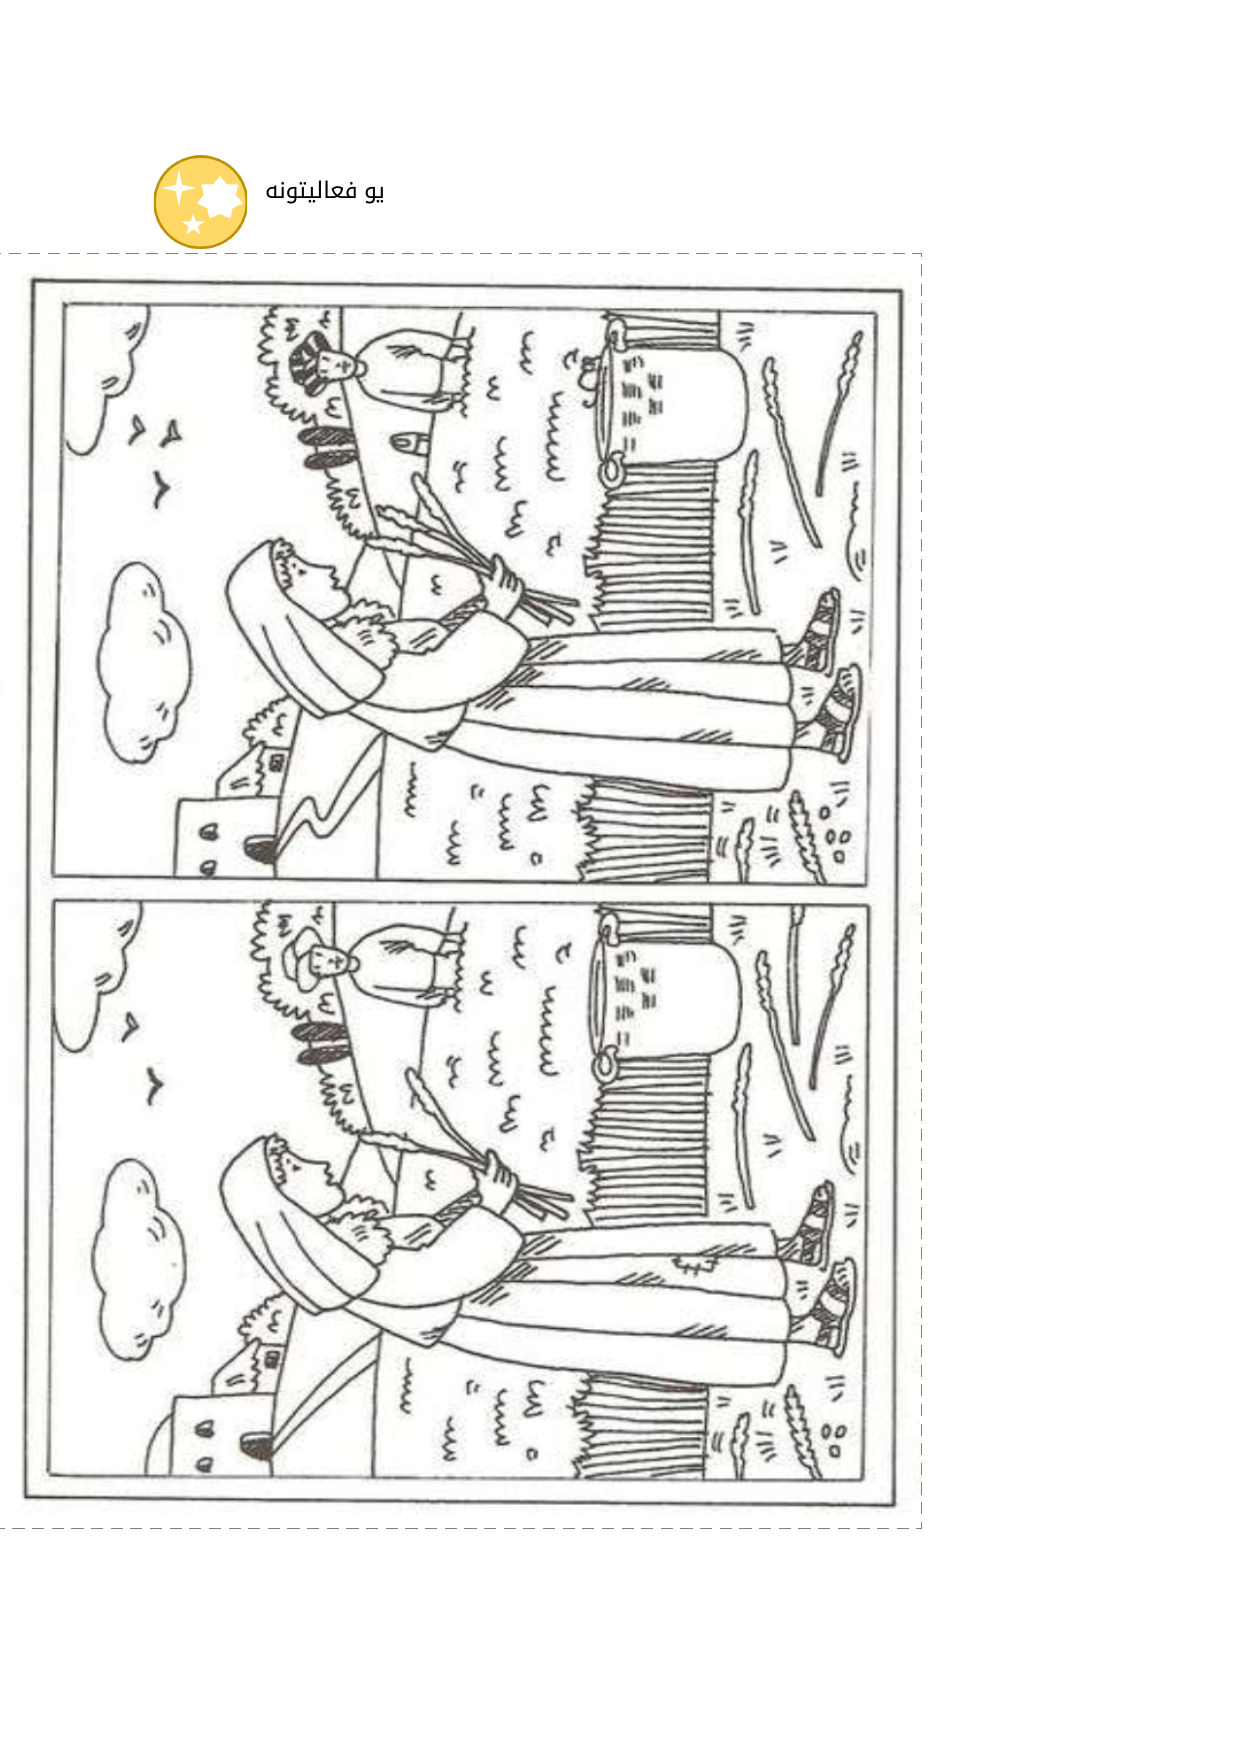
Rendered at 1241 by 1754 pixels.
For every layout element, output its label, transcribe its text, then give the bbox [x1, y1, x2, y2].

picture [153, 155, 248, 249]
picture [0, 255, 922, 1529]
text یو فعالیتونه [248, 177, 1090, 203]
